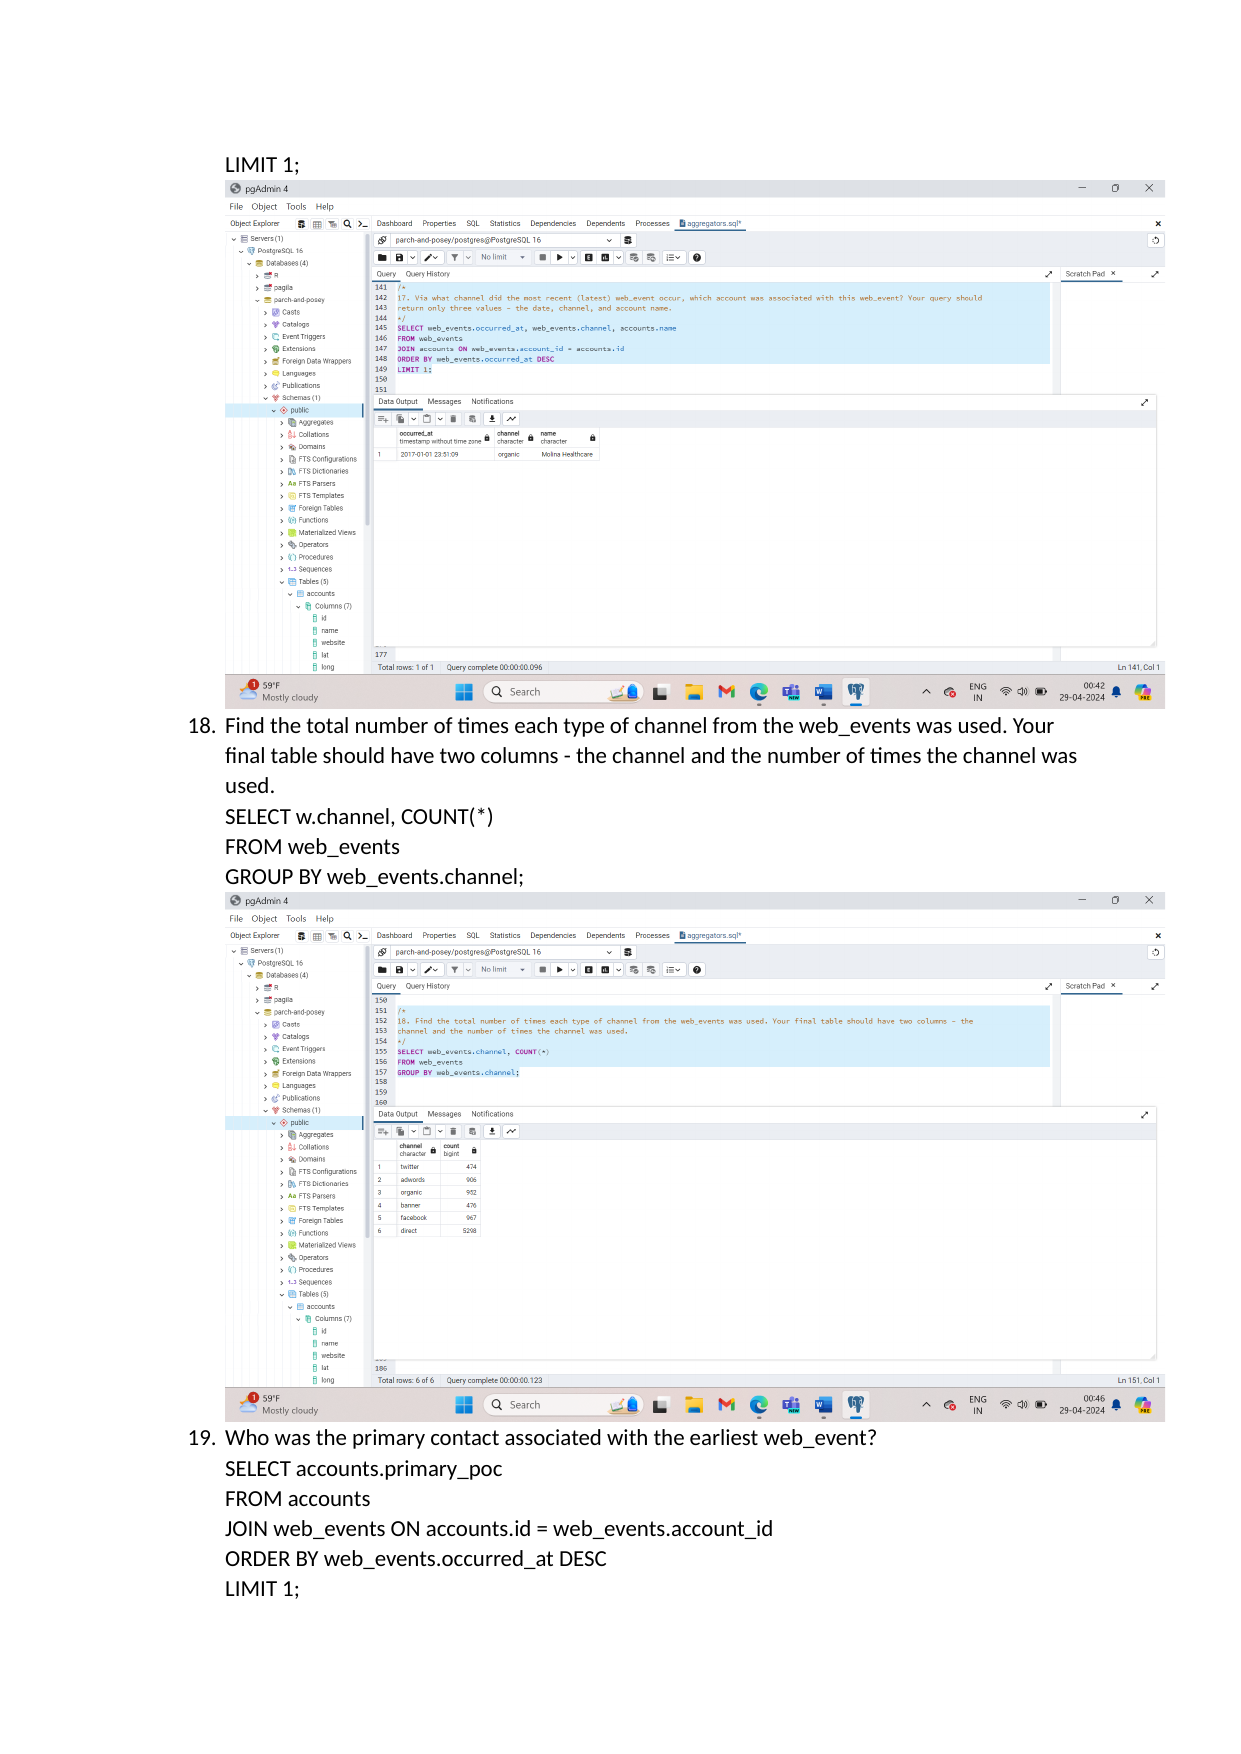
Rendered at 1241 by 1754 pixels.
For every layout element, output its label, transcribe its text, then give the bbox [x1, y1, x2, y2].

list JOIN web_events ON accounts.id = web_events.account_id [225, 1514, 1090, 1542]
list LIMIT 1; [225, 150, 1090, 178]
list SELECT accounts.primary_poc [225, 1454, 1090, 1482]
picture [225, 180, 1166, 709]
list GROUP BY web_events.channel; [225, 862, 1090, 890]
picture [225, 892, 1166, 1422]
list ORDER BY web_events.occurred_at DESC [225, 1544, 1090, 1572]
list LIMIT 1; [225, 1574, 1090, 1603]
list FROM web_events [225, 832, 1090, 860]
list Who was the primary contact associated with the earliest web_event? [187, 1423, 1090, 1452]
list FROM accounts [225, 1484, 1090, 1512]
list Find the total number of times each type of channel from the web_events was used. Your final table should have two columns - the channel and the number of times the channel was used. [187, 711, 1090, 800]
list SELECT w.channel, COUNT(*) [225, 802, 1090, 830]
